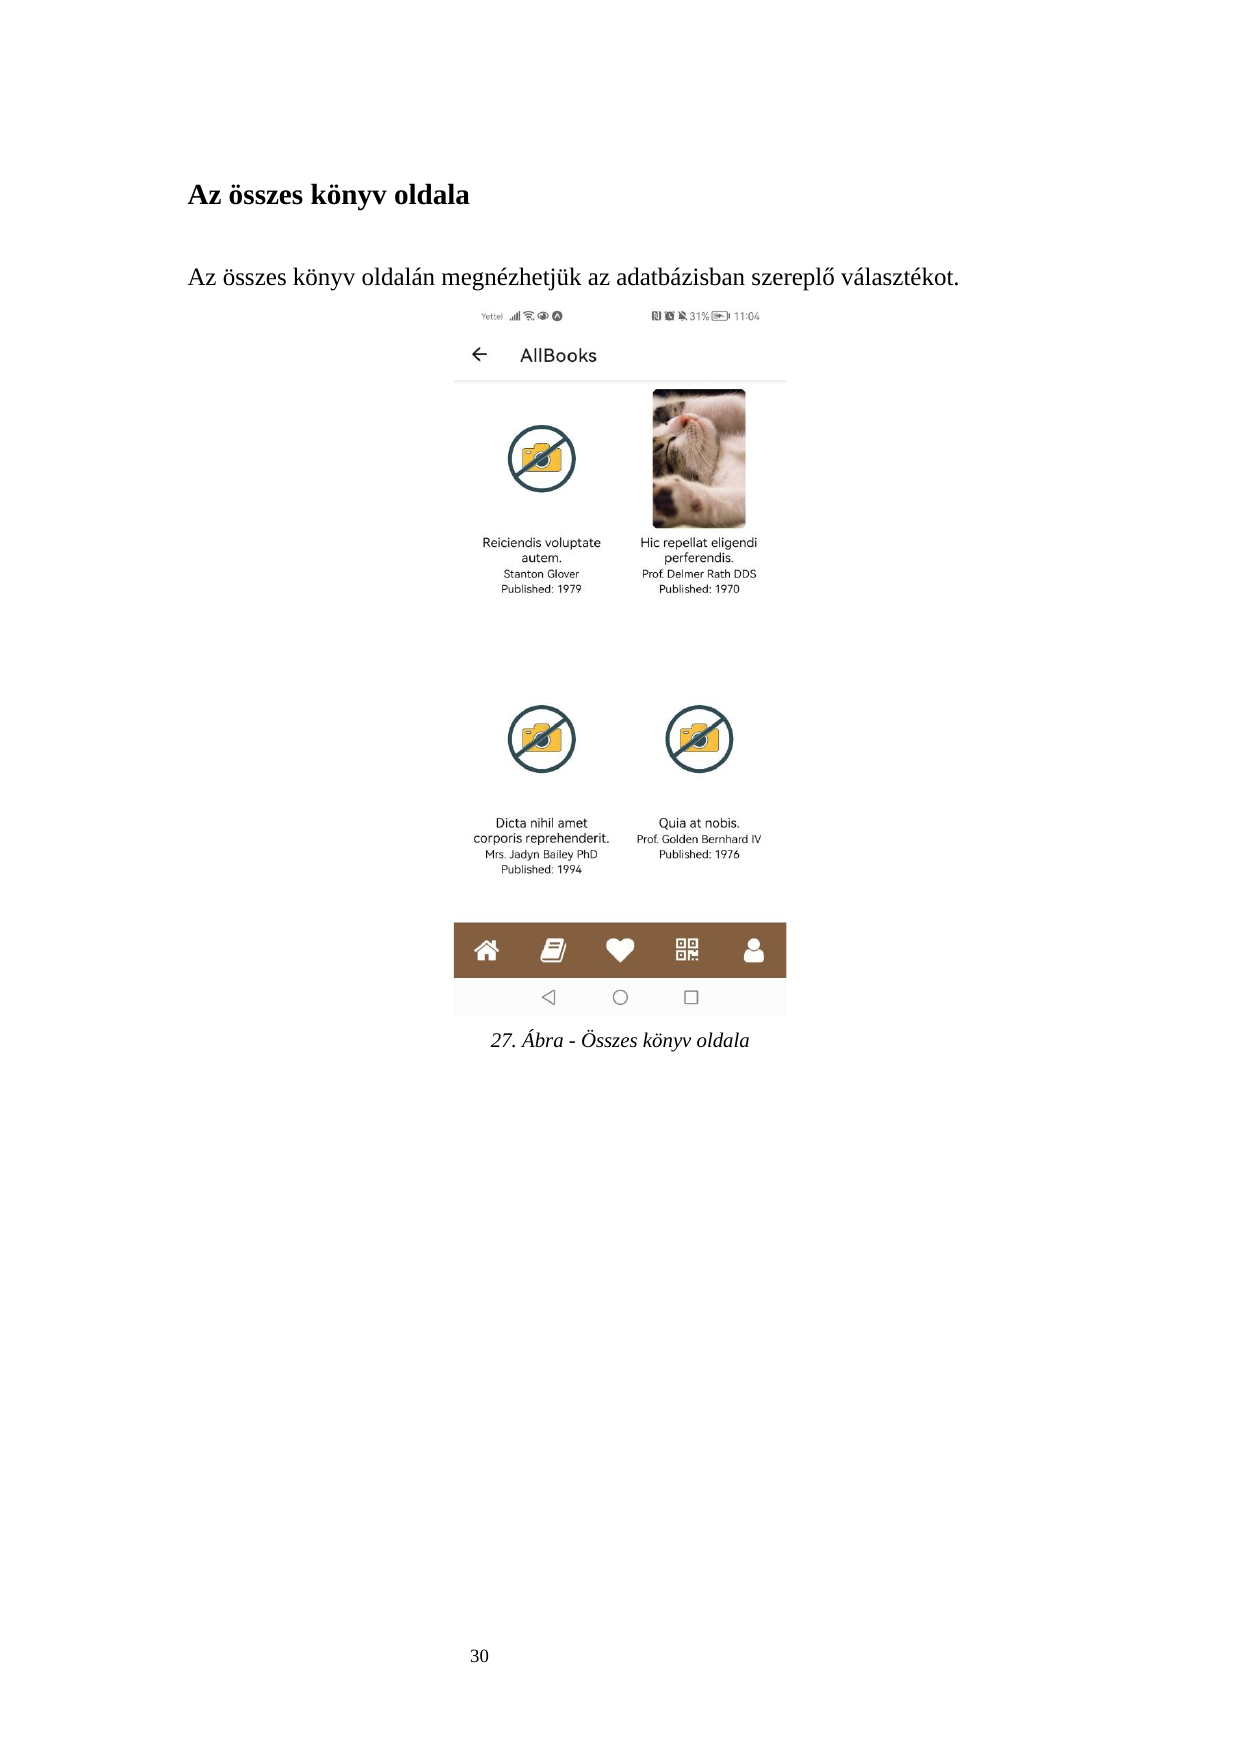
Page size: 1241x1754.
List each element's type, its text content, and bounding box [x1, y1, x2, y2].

text Az összes könyv oldalán megnézhetjük az adatbázisban szereplő választékot. [187, 262, 1053, 291]
picture [453, 303, 787, 1016]
subtitle Az összes könyv oldala [187, 177, 1053, 211]
list Ábra - Összes könyv oldala [187, 1028, 1053, 1052]
